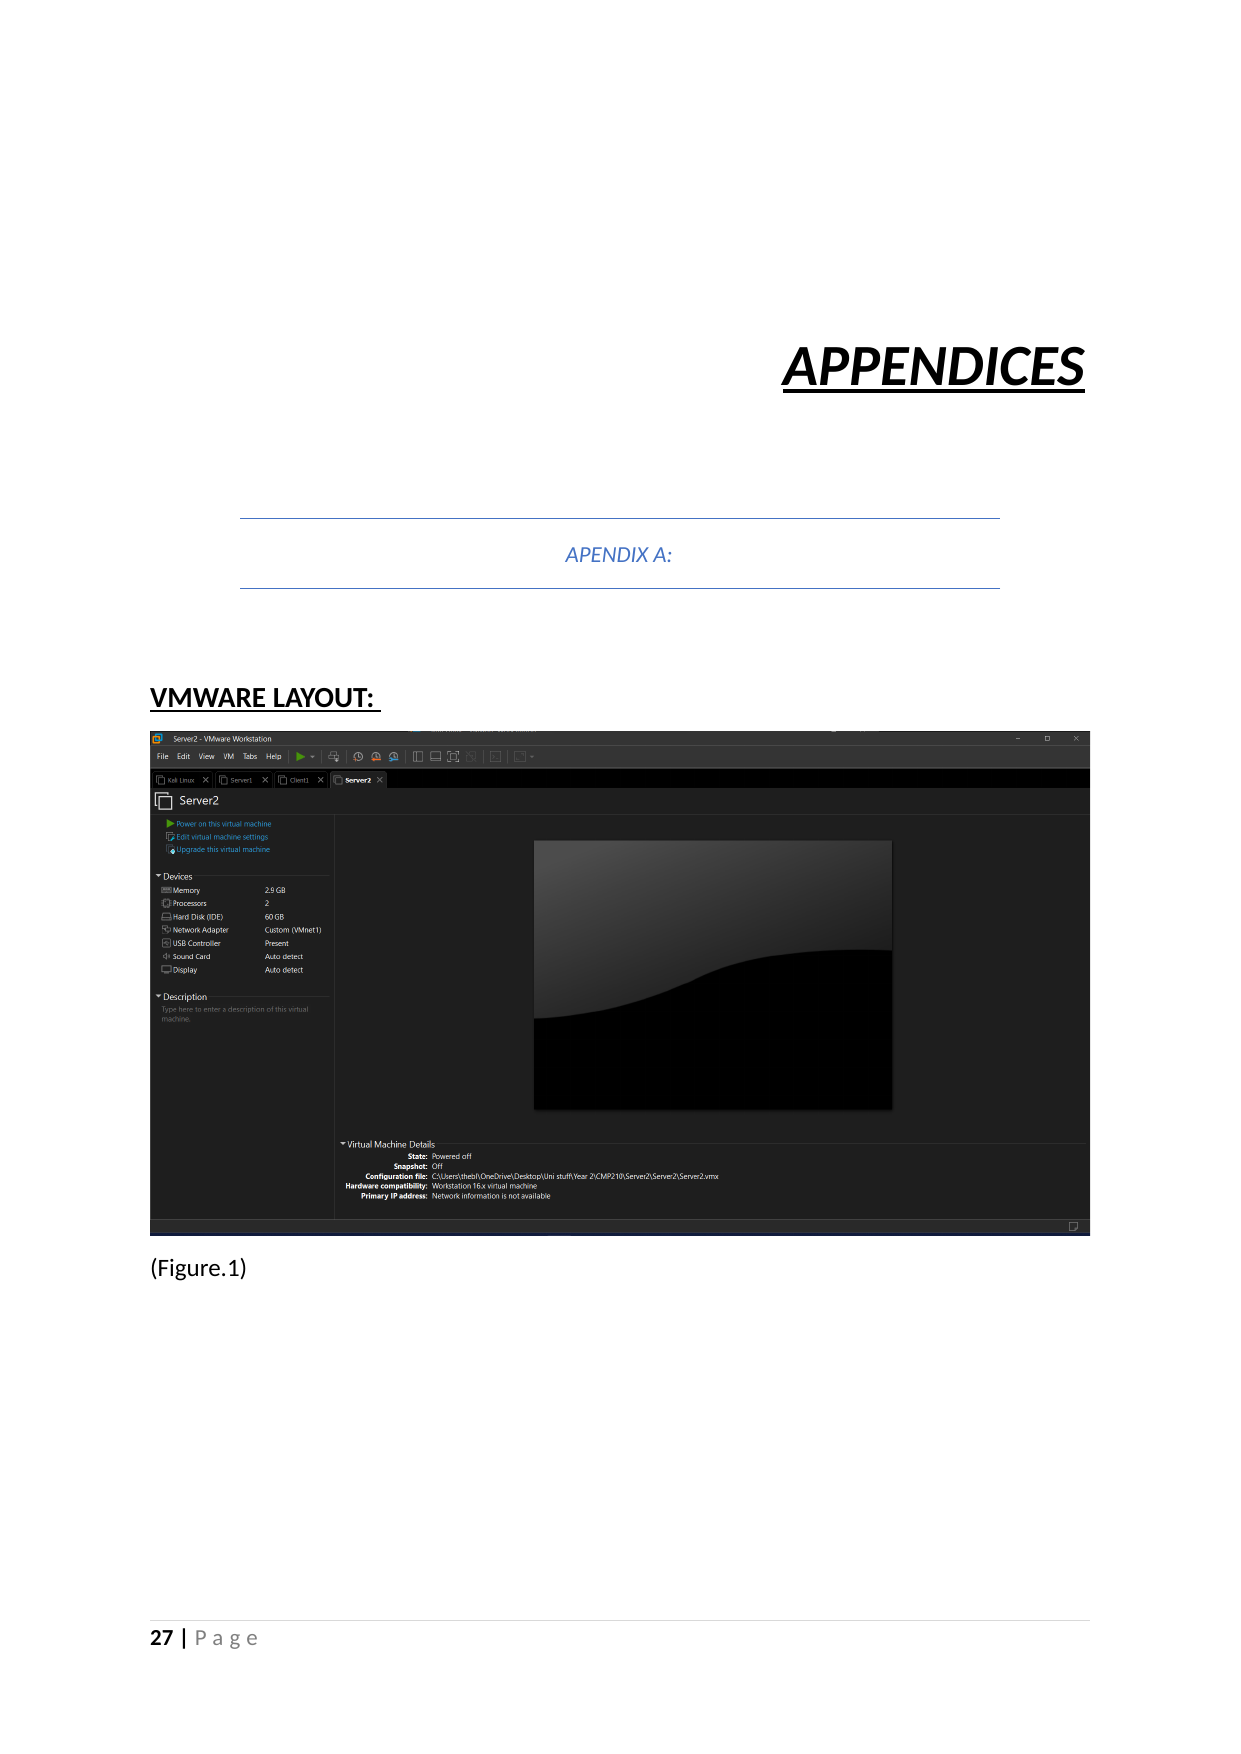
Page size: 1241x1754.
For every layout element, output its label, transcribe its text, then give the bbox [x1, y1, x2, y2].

text (Figure.1) [150, 1252, 1090, 1282]
picture [150, 731, 1091, 1236]
text APENDIX A: [240, 519, 1000, 588]
title APPENDICES [150, 329, 1090, 400]
text VMWARE LAYOUT: [150, 679, 1090, 715]
